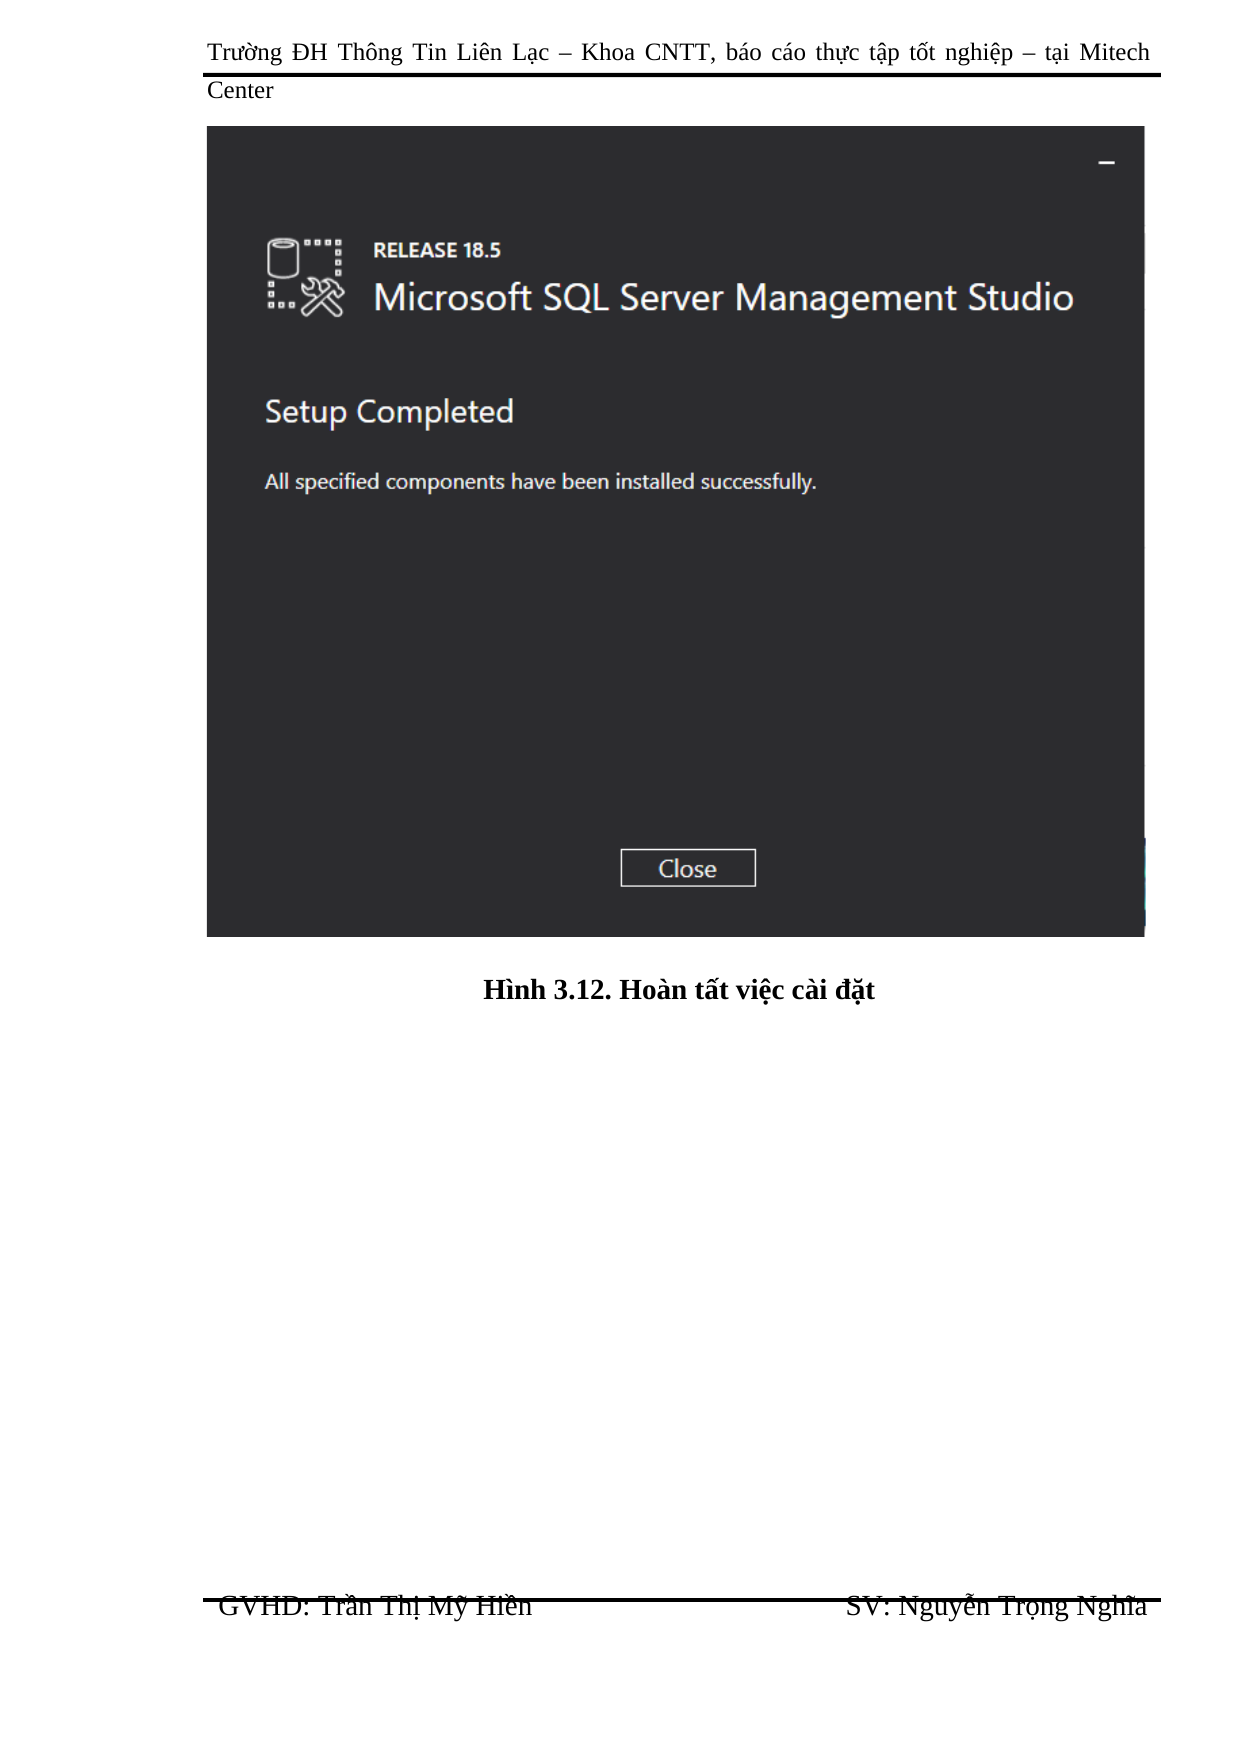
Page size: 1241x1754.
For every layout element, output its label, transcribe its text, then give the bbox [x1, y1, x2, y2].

picture [206, 126, 1146, 937]
text Hình 3.12. Hoàn tất việc cài đặt [207, 972, 1152, 1006]
